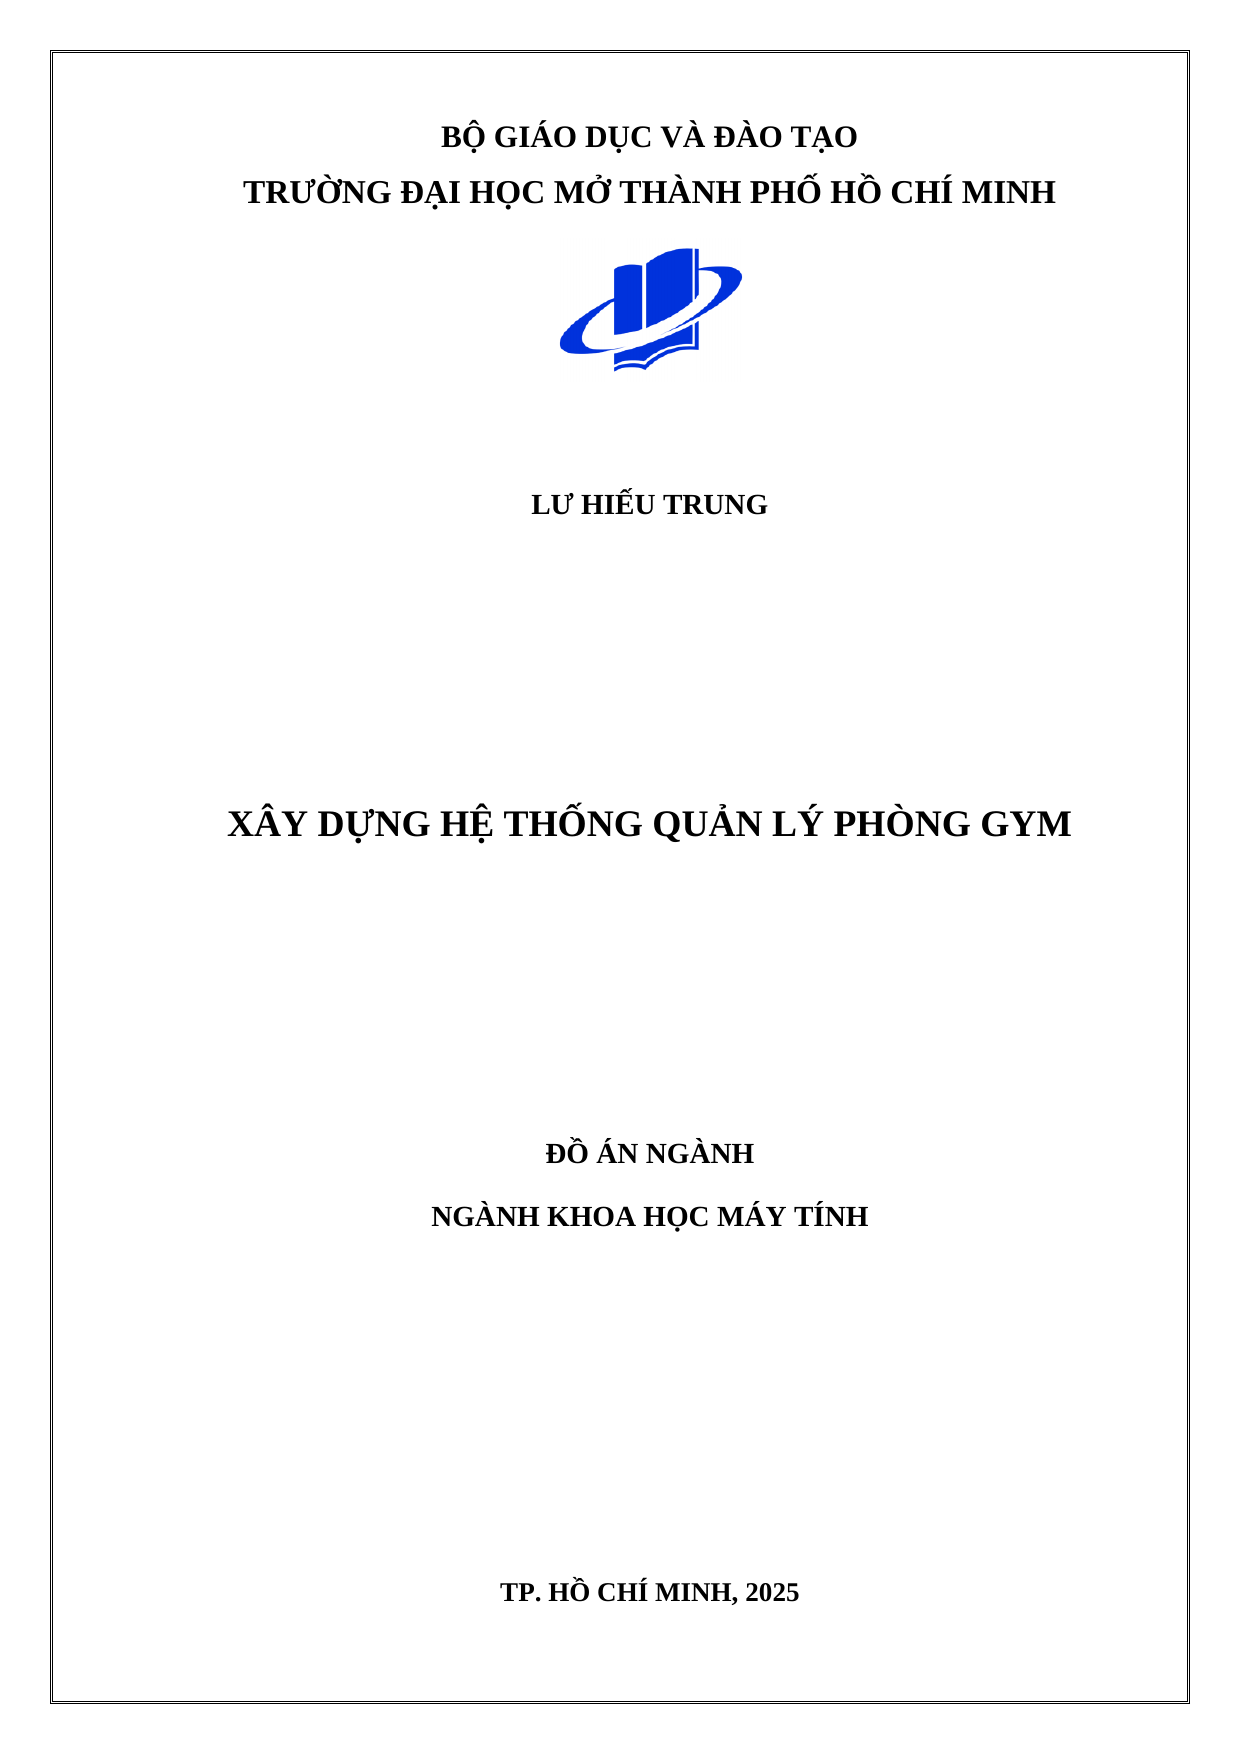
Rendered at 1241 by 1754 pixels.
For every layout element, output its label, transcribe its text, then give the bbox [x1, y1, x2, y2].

text ĐỒ ÁN NGÀNH [177, 1136, 1122, 1170]
text NGÀNH KHOA HỌC MÁY TÍNH [177, 1199, 1122, 1233]
text LƯ HIẾU TRUNG [177, 487, 1122, 521]
picture [517, 212, 780, 394]
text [177, 1576, 1122, 1607]
text BỘ GIÁO DỤC VÀ ĐÀO TẠO [177, 118, 1122, 154]
text TRƯỜNG ĐẠI HỌC MỞ THÀNH PHỐ HỒ CHÍ MINH [177, 172, 1122, 210]
text XÂY DỰNG HỆ THỐNG QUẢN LÝ PHÒNG GYM [177, 802, 1122, 845]
